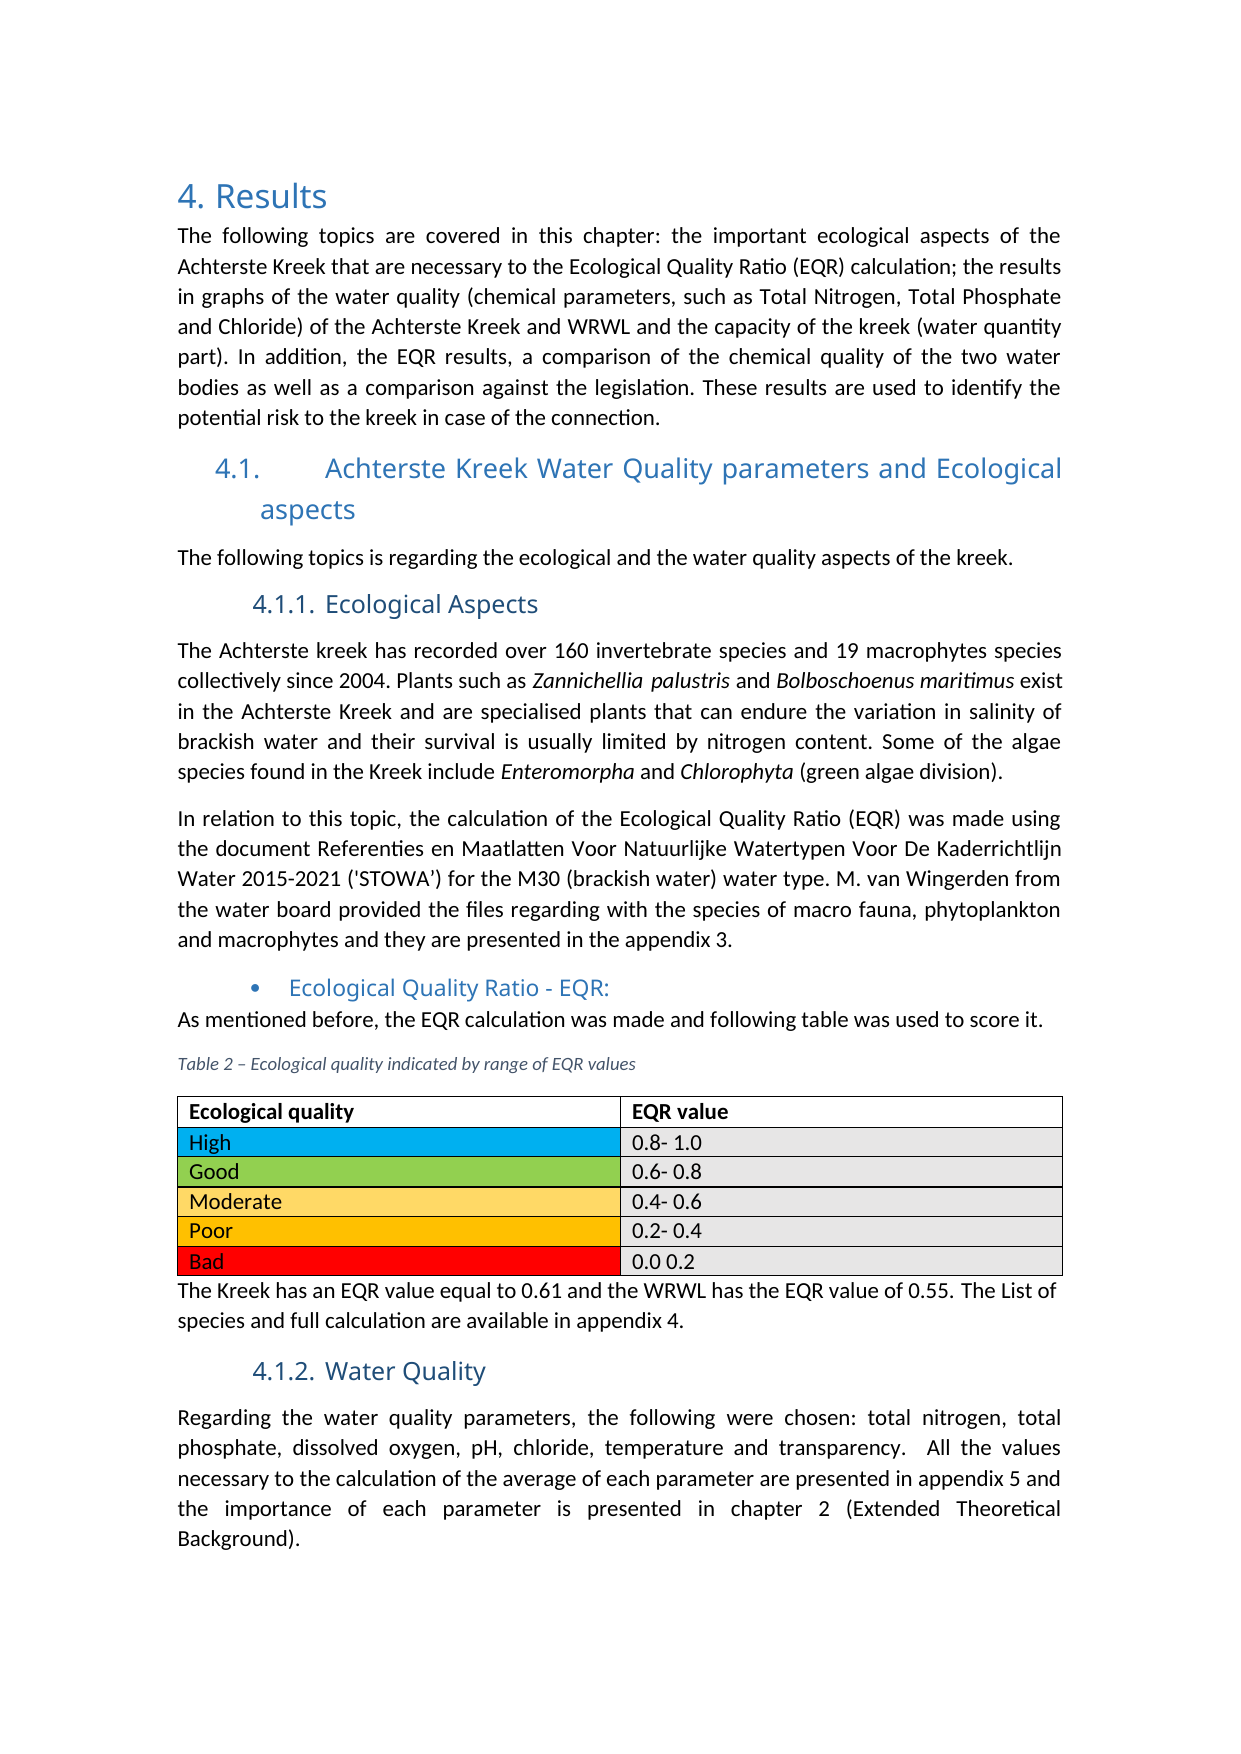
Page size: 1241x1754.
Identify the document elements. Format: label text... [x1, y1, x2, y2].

table_cell Good [178, 1157, 620, 1186]
text The following topics is regarding the ecological and the water quality aspects of the kreek. [177, 543, 1063, 571]
subtitle Water Quality [252, 1353, 1063, 1387]
text The Kreek has an EQR value equal to 0.61 and the WRWL has the EQR value of 0.55. The List of species and full calculation are available in appendix 4. [177, 1276, 1063, 1334]
table_cell High [178, 1128, 620, 1156]
text The following topics are covered in this chapter: the important ecological aspects of the Achterste Kreek that are necessary to the Ecological Quality Ratio (EQR) calculation; the results in graphs of the water quality (chemical parameters, such as Total Nitrogen, Total Phosphate and Chloride) of the Achterste Kreek and WRWL and the capacity of the kreek (water quantity part). In addition, the EQR results, a comparison of the chemical quality of the two water bodies as well as a comparison against the legislation. These results are used to identify the potential risk to the kreek in case of the connection. [177, 222, 1063, 431]
table_cell 0.4- 0.6 [621, 1188, 1062, 1216]
subtitle Ecological Quality Ratio - EQR: [251, 972, 1063, 1003]
table_header Ecological quality [178, 1097, 620, 1127]
table_cell Poor [178, 1217, 620, 1246]
table_cell Bad [178, 1247, 620, 1275]
text Regarding the water quality parameters, the following were chosen: total nitrogen, total phosphate, dissolved oxygen, pH, chloride, temperature and transparency. All the values necessary to the calculation of the average of each parameter are presented in appendix 5 and the importance of each parameter is presented in chapter 2 (Extended Theoretical Background). [177, 1403, 1063, 1552]
table_cell 0.8- 1.0 [621, 1128, 1062, 1156]
text In relation to this topic, the calculation of the Ecological Quality Ratio (EQR) was made using the document Referenties en Maatlatten Voor Natuurlijke Watertypen Voor De Kaderrichtlijn Water 2015-2021 ('STOWA’) for the M30 (brackish water) water type. M. van Wingerden from the water board provided the files regarding with the species of macro fauna, phytoplankton and macrophytes and they are presented in the appendix 3. [177, 804, 1063, 953]
table_cell Moderate [178, 1188, 620, 1216]
table_cell 0.0 0.2 [621, 1247, 1062, 1275]
subtitle Results [177, 173, 1063, 218]
subtitle Achterste Kreek Water Quality parameters and Ecological aspects [215, 450, 1063, 527]
table_cell 0.2- 0.4 [621, 1217, 1062, 1246]
subtitle Ecological Aspects [252, 586, 1063, 621]
table_cell 0.6- 0.8 [621, 1157, 1062, 1186]
text The Achterste kreek has recorded over 160 invertebrate species and 19 macrophytes species collectively since 2004. Plants such as Zannichellia palustris and Bolboschoenus maritimus exist in the Achterste Kreek and are specialised plants that can endure the variation in salinity of brackish water and their survival is usually limited by nitrogen content. Some of the algae species found in the Kreek include Enteromorpha and Chlorophyta (green algae division). [177, 636, 1063, 785]
text Table 2 – Ecological quality indicated by range of EQR values [177, 1052, 1063, 1075]
text As mentioned before, the EQR calculation was made and following table was used to score it. [177, 1006, 1063, 1033]
table_header EQR value [621, 1097, 1062, 1127]
